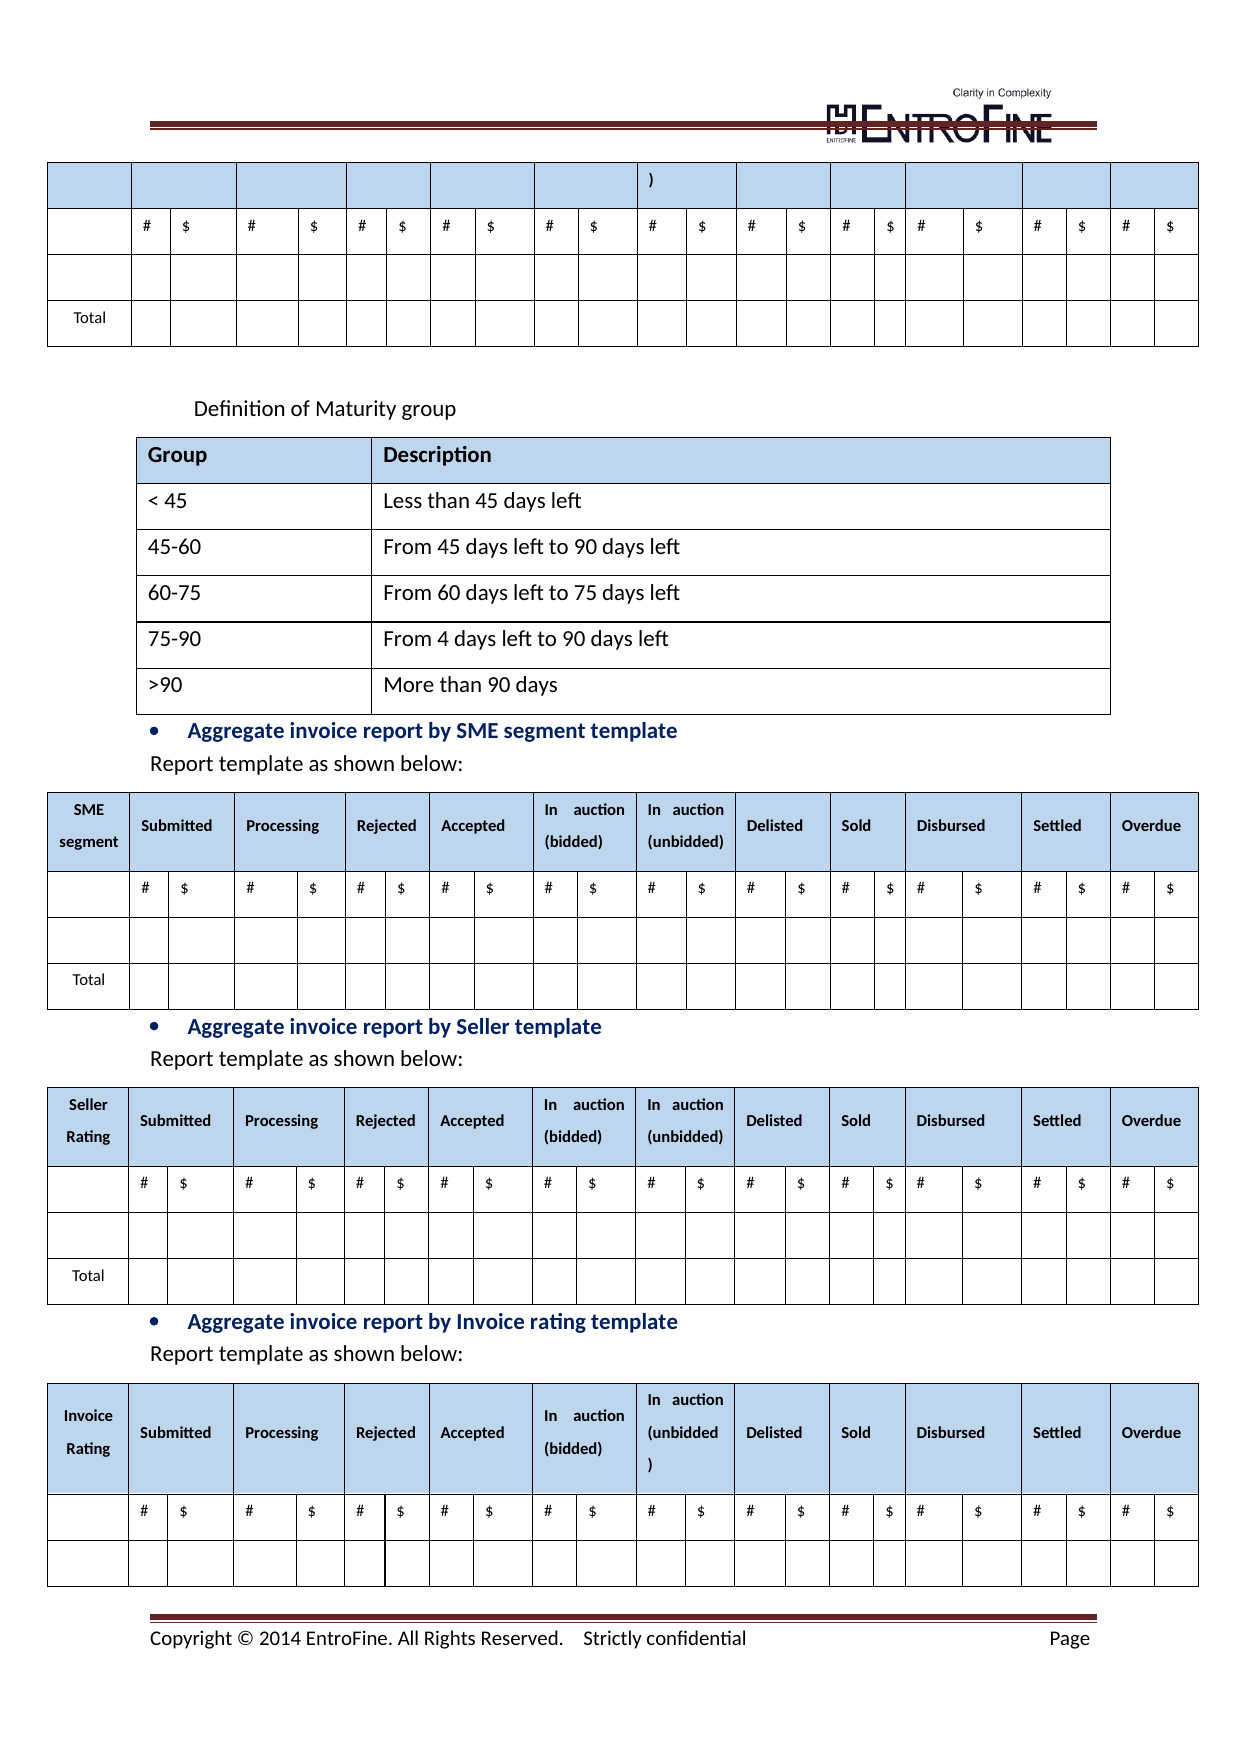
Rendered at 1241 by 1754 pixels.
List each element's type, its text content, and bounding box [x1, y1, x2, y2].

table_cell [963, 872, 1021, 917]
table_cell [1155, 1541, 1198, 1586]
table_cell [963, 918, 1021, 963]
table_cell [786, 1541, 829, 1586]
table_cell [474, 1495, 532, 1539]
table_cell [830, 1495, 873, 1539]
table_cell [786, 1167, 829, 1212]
picture [824, 130, 1054, 145]
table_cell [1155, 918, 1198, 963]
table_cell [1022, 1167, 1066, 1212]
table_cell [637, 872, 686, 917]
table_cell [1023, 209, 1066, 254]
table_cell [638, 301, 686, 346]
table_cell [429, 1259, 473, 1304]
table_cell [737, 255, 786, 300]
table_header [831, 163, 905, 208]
text Report template as shown below: [150, 747, 1097, 779]
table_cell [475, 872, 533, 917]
text Definition of Maturity group [150, 392, 1097, 425]
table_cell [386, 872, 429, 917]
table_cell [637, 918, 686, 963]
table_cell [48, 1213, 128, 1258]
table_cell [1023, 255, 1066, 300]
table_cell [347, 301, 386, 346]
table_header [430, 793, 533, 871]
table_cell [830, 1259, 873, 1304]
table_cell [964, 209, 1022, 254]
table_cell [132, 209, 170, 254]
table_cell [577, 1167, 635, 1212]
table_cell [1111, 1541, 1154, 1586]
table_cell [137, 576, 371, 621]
text Report template as shown below: [150, 1042, 1097, 1075]
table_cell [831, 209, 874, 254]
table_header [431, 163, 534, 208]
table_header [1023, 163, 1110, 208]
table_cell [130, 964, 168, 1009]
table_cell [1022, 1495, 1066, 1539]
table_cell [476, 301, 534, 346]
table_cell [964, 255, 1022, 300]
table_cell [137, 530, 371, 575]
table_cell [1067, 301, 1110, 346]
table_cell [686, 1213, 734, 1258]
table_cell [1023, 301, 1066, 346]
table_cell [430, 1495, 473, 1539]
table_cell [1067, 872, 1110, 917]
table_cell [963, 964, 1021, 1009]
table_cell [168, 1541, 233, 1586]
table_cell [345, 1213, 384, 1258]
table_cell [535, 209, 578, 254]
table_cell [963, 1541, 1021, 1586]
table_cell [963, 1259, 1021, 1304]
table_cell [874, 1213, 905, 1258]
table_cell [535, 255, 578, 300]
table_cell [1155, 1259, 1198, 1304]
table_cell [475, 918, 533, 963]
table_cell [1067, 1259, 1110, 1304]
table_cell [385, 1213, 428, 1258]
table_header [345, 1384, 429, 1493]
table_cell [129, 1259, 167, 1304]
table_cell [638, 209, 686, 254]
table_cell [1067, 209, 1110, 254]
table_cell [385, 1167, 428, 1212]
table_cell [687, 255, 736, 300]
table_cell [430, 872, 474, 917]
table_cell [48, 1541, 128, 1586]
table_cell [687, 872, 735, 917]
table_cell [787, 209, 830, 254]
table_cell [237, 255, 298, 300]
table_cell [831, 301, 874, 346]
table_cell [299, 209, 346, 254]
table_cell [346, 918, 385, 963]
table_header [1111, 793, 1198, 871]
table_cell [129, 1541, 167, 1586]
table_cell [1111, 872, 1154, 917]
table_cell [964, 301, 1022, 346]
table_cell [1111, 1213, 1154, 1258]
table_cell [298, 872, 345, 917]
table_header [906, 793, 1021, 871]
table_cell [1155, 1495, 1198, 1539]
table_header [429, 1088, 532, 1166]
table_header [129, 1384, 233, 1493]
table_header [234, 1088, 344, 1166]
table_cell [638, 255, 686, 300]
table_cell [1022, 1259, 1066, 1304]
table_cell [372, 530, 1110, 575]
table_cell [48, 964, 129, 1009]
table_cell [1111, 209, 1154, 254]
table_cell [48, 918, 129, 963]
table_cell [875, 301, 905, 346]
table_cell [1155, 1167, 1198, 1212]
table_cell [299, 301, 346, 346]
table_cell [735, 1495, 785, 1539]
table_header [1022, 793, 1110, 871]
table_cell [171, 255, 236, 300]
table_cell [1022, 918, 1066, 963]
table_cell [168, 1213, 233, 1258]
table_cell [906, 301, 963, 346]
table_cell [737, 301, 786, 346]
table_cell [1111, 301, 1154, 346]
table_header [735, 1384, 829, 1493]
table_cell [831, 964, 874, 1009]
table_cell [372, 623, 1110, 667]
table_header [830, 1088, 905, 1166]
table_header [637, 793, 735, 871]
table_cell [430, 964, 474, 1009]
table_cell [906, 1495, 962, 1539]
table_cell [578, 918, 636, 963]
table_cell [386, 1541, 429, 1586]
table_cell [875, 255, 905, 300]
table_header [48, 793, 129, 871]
list Aggregate invoice report by Seller template [150, 1010, 1097, 1042]
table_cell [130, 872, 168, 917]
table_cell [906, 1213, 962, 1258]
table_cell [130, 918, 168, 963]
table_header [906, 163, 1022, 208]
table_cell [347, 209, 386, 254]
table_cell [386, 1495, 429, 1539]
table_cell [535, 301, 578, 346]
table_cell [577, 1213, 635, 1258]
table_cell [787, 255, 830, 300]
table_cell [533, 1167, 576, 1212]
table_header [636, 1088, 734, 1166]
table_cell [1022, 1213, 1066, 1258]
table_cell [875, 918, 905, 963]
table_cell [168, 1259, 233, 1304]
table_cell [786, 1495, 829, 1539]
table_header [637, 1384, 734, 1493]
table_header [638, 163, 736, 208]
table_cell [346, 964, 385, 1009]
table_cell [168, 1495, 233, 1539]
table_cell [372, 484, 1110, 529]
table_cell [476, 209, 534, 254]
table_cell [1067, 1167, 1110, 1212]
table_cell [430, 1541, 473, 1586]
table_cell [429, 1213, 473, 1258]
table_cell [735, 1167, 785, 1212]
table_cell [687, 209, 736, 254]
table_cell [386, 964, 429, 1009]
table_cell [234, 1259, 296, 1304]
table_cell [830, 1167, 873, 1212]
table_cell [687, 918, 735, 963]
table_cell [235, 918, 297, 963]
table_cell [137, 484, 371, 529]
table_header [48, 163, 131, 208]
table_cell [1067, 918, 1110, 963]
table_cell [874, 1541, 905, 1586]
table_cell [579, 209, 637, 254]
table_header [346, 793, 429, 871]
list Aggregate invoice report by Invoice rating template [150, 1305, 1097, 1337]
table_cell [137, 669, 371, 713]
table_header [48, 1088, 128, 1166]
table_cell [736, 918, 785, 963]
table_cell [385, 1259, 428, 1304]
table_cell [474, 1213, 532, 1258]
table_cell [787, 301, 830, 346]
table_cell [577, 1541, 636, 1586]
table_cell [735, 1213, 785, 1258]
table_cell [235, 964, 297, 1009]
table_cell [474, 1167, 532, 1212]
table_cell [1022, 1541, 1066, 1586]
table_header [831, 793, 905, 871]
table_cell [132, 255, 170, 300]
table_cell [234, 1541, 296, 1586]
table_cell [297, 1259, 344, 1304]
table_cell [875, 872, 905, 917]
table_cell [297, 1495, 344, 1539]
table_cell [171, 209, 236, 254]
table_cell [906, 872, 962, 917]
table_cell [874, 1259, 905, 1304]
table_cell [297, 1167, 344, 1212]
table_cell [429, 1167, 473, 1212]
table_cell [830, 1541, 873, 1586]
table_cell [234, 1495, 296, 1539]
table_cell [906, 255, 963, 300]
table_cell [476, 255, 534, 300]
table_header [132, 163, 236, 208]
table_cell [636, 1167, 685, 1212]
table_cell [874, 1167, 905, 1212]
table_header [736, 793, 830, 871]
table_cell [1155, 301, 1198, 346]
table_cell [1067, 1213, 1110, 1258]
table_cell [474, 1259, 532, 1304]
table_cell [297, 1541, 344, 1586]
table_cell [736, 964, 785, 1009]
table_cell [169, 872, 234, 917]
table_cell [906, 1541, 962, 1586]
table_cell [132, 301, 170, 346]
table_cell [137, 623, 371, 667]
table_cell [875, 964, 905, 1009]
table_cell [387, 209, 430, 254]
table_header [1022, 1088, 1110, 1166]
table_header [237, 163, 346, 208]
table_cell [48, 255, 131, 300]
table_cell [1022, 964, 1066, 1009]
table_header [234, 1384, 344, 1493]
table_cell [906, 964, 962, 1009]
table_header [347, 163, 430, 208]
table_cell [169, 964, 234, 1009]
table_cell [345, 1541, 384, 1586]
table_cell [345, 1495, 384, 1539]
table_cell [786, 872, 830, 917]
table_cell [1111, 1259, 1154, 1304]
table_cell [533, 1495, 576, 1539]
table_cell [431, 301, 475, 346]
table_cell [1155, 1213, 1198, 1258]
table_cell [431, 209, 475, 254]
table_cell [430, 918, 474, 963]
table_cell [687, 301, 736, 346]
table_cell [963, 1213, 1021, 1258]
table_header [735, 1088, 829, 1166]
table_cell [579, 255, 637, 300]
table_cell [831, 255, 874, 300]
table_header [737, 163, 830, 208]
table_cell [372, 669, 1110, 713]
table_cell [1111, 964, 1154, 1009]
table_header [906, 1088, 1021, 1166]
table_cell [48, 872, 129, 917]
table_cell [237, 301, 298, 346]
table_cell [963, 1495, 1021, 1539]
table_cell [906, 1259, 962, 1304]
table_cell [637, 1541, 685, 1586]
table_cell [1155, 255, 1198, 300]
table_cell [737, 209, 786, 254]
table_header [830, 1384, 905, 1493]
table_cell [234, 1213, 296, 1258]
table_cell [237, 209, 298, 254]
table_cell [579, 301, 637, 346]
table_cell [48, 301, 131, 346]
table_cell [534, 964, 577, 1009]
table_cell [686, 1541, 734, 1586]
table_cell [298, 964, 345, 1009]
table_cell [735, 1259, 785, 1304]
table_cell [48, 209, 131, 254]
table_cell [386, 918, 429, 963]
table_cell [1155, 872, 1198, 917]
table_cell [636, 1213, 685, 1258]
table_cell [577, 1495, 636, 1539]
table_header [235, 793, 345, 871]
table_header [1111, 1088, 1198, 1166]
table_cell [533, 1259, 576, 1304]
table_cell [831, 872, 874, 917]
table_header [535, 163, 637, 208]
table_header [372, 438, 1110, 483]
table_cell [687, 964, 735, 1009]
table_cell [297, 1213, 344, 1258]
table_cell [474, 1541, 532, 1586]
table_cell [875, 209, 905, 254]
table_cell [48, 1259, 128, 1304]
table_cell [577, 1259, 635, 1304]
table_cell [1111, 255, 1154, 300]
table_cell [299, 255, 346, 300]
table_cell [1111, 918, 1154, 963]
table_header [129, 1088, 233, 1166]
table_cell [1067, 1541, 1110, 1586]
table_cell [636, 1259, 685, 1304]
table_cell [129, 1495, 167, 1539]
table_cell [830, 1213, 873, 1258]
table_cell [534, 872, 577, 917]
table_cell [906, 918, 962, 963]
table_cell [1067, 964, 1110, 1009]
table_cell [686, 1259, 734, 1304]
text Report template as shown below: [150, 1337, 1097, 1370]
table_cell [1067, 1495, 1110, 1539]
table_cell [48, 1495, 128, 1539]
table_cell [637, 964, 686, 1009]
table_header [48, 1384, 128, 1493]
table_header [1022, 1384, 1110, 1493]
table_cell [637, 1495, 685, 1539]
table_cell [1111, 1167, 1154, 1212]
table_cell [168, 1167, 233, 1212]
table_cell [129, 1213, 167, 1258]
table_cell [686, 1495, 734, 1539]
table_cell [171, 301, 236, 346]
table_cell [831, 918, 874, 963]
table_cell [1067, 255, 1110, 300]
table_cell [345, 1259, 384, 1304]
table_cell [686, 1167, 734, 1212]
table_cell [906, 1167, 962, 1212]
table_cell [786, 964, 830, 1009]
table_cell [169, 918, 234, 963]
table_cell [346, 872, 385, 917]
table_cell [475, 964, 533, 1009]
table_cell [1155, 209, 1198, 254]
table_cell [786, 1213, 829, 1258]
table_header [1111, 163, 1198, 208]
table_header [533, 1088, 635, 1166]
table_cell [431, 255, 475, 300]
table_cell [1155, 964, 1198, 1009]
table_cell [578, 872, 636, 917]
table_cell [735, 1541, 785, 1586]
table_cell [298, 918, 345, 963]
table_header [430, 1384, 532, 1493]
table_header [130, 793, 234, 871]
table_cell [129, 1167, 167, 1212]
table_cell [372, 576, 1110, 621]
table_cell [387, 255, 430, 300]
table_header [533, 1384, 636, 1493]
picture [824, 87, 1054, 121]
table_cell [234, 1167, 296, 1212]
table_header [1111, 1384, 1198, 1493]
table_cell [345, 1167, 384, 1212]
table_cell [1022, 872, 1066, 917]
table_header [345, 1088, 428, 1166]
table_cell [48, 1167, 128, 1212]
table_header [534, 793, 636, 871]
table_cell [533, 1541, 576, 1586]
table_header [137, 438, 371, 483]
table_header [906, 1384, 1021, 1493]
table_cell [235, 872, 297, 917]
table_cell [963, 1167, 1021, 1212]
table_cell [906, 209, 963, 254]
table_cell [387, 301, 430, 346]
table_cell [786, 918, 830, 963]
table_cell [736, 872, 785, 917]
list Aggregate invoice report by SME segment template [150, 715, 1097, 747]
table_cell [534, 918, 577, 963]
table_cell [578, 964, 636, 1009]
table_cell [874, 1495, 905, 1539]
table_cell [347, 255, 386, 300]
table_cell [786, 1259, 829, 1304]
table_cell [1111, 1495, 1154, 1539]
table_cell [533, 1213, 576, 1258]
